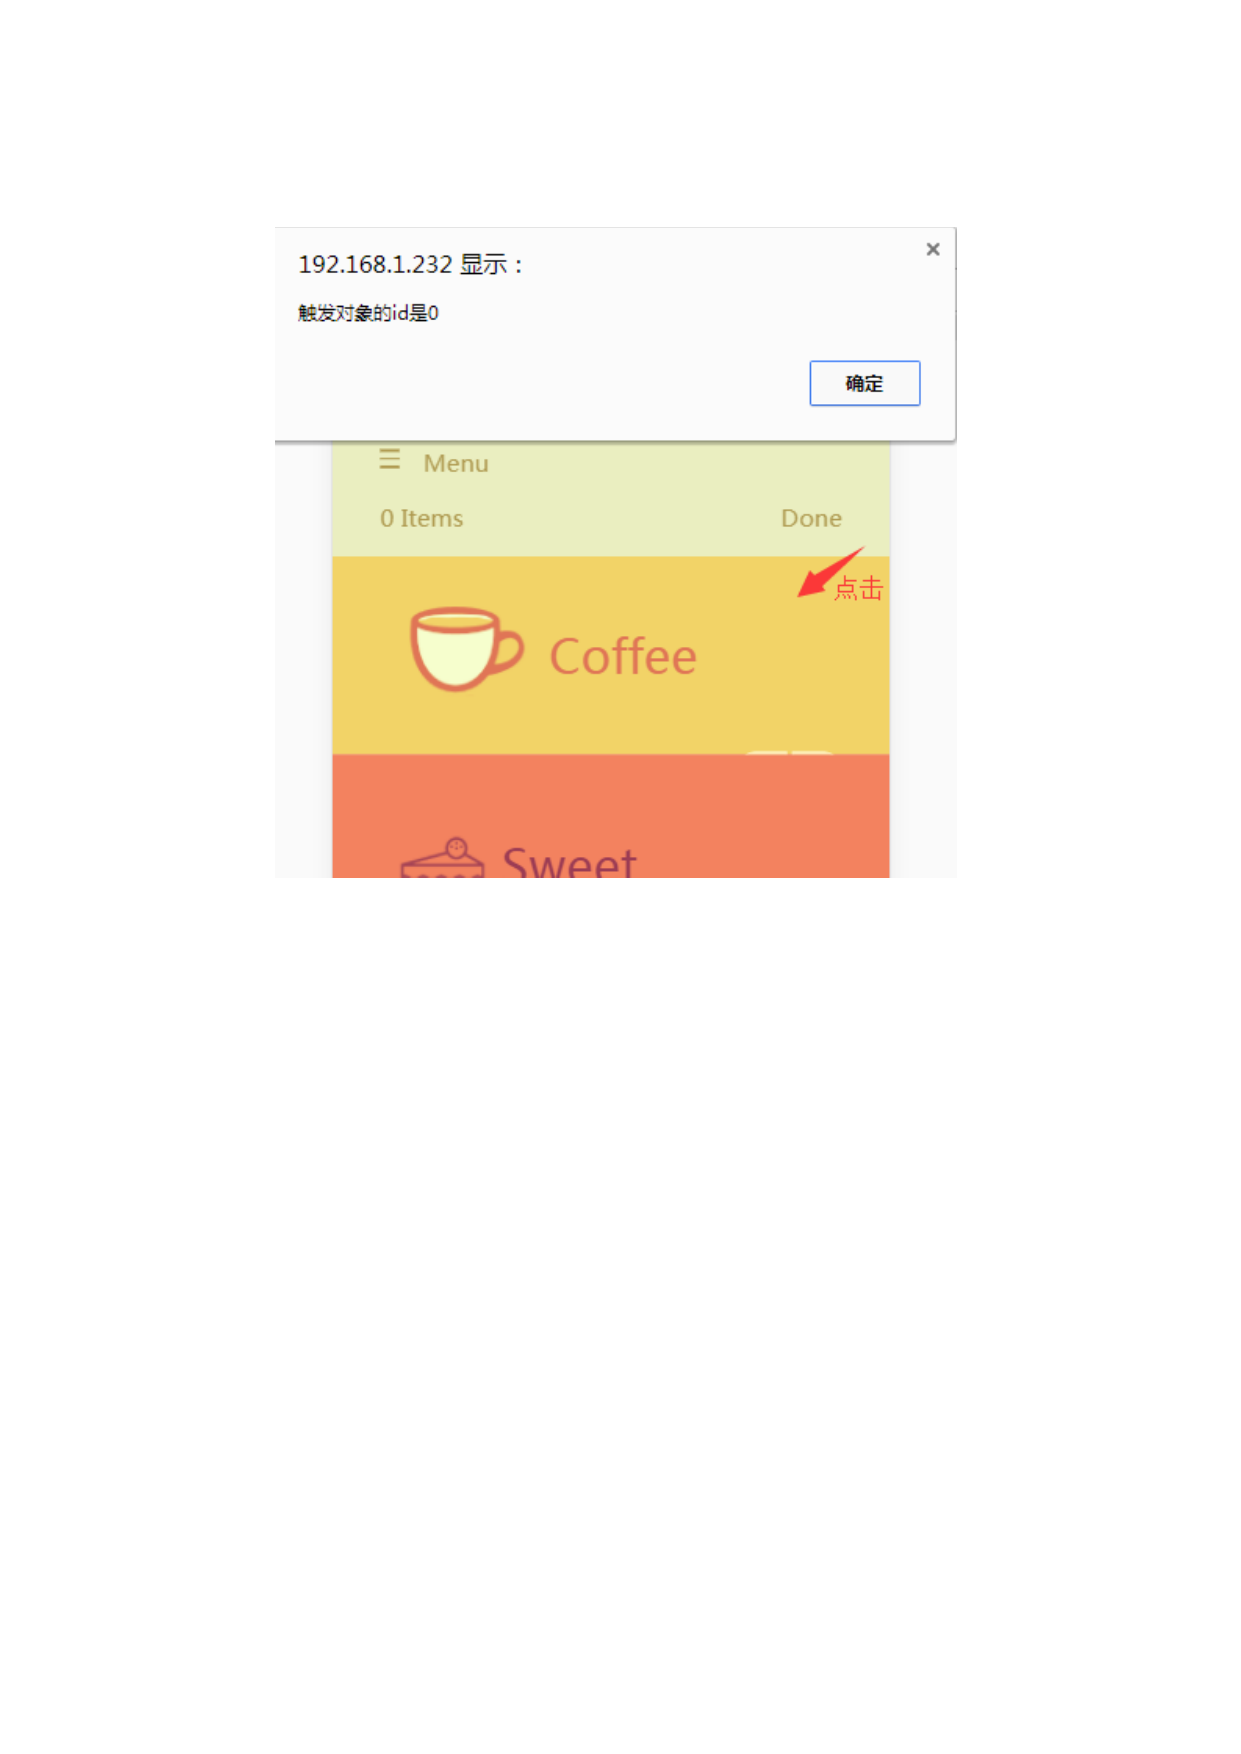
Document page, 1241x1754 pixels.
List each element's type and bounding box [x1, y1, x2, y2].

picture [275, 227, 957, 878]
